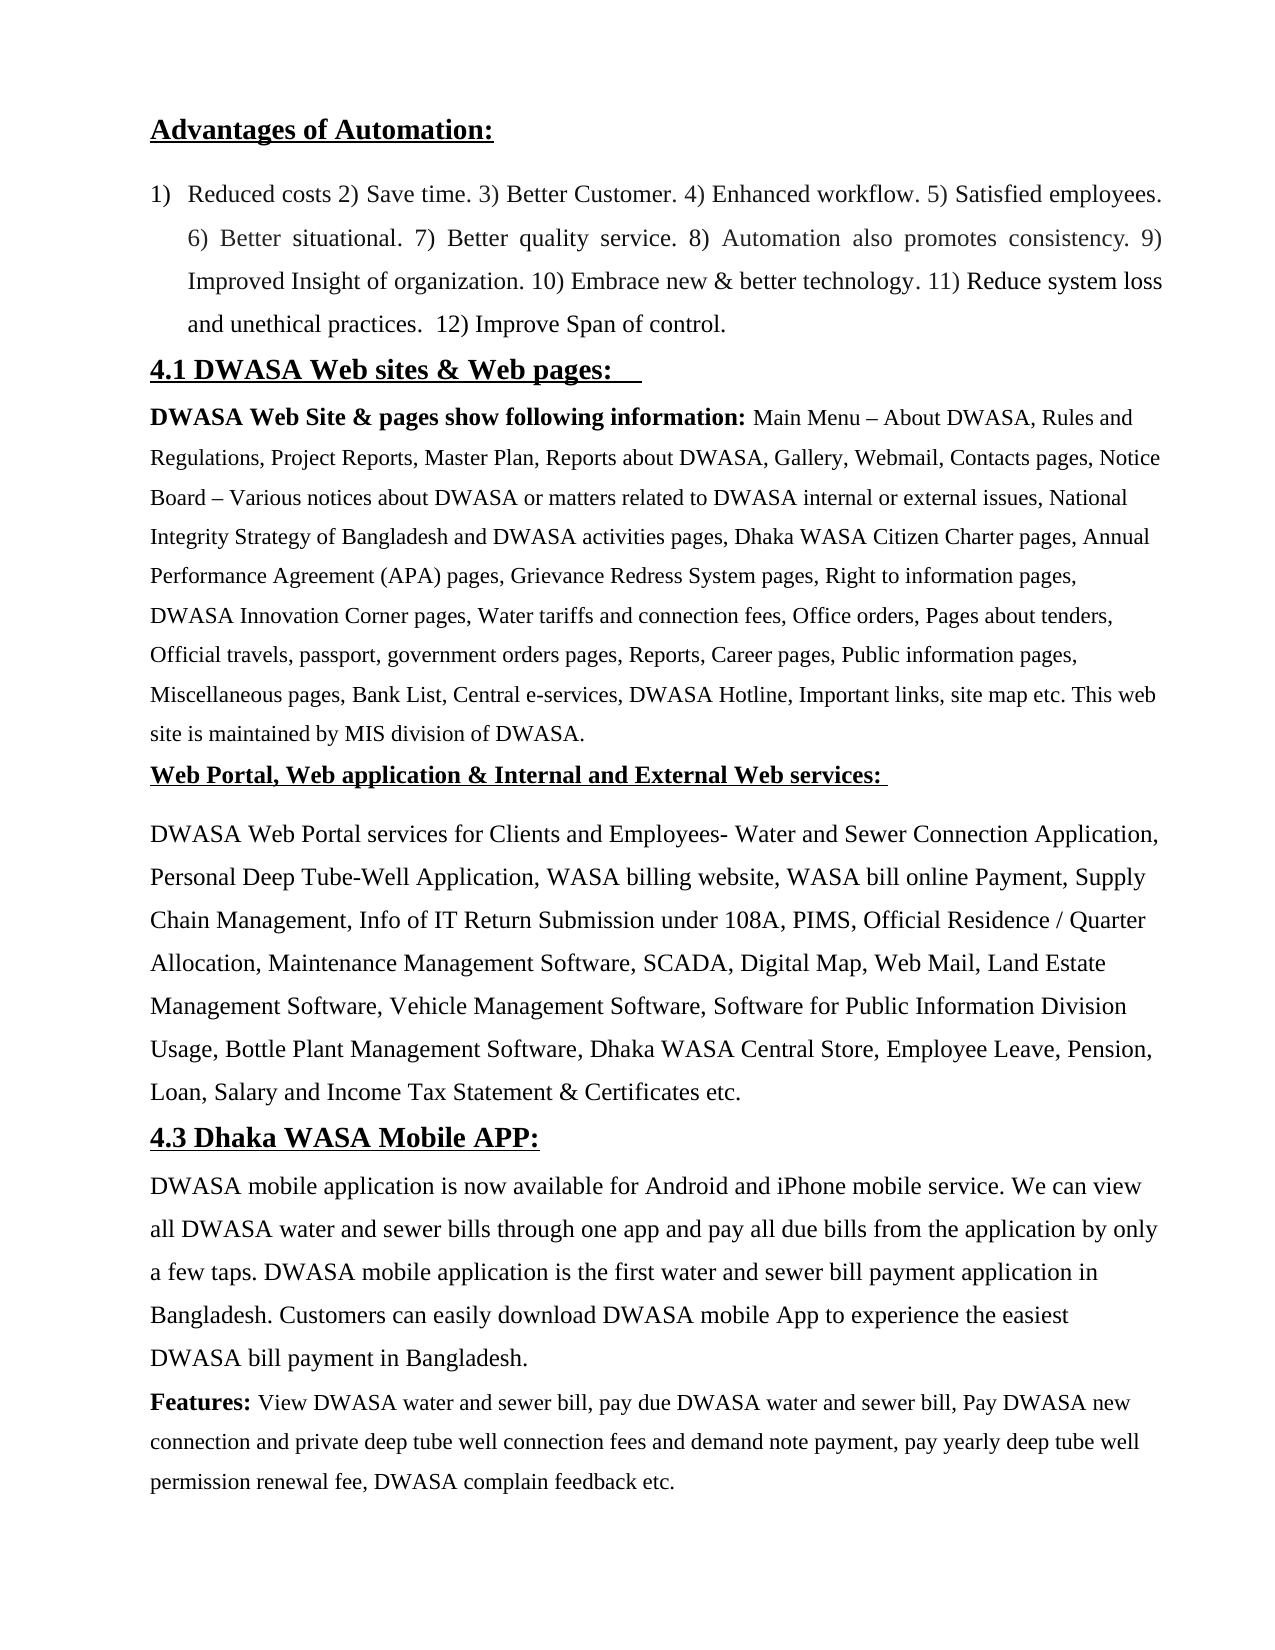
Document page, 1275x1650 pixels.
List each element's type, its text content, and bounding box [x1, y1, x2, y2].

text 4.3 Dhaka WASA Mobile APP: [150, 1121, 1162, 1154]
text 4.1 DWASA Web sites & Web pages: [150, 352, 1162, 386]
text Web Portal, Web application & Internal and External Web services: [150, 760, 1162, 789]
text DWASA Web Site & pages show following information: Main Menu – About DWASA, Rules and Regulations, Project Reports, Master Plan, Reports about DWASA, Gallery, Webmail, Contacts pages, Notice Board – Various notices about DWASA or matters related to DWASA internal or external issues, National Integrity Strategy of Bangladesh and DWASA activities pages, Dhaka WASA Citizen Charter pages, Annual Performance Agreement (APA) pages, Grievance Redress System pages, Right to information pages, DWASA Innovation Corner pages, Water tariffs and connection fees, Office orders, Pages about tenders, Official travels, passport, government orders pages, Reports, Career pages, Public information pages, Miscellaneous pages, Bank List, Central e-services, DWASA Hotline, Important links, site map etc. This web site is maintained by MIS division of DWASA. [150, 402, 1162, 747]
list Reduced costs 2) Save time. 3) Better Customer. 4) Enhanced workflow. 5) Satisfied employees. 6) Better situational. 7) Better quality service. 8) Automation also promotes consistency. 9) Improved Insight of organization. 10) Embrace new & better technology. 11) Reduce system loss and unethical practices. 12) Improve Span of control. [150, 179, 1162, 338]
text DWASA mobile application is now available for Android and iPhone mobile service. We can view all DWASA water and sewer bills through one app and pay all due bills from the application by only a few taps. DWASA mobile application is the first water and sewer bill payment application in Bangladesh. Customers can easily download DWASA mobile App to experience the easiest DWASA bill payment in Bangladesh. [150, 1171, 1162, 1372]
text DWASA Web Portal services for Clients and Employees- Water and Sewer Connection Application, Personal Deep Tube-Well Application, WASA billing website, WASA bill online Payment, Supply Chain Management, Info of IT Return Submission under 108A, PIMS, Official Residence / Quarter Allocation, Maintenance Management Software, SCADA, Digital Map, Web Mail, Land Estate Management Software, Vehicle Management Software, Software for Public Information Division Usage, Bottle Plant Management Software, Dhaka WASA Central Store, Employee Leave, Pension, Loan, Salary and Income Tax Statement & Certificates etc. [150, 819, 1162, 1106]
text Features: View DWASA water and sewer bill, pay due DWASA water and sewer bill, Pay DWASA new connection and private deep tube well connection fees and demand note payment, pay yearly deep tube well permission renewal fee, DWASA complain feedback etc. [150, 1387, 1162, 1494]
text Advantages of Automation: [150, 112, 1162, 146]
